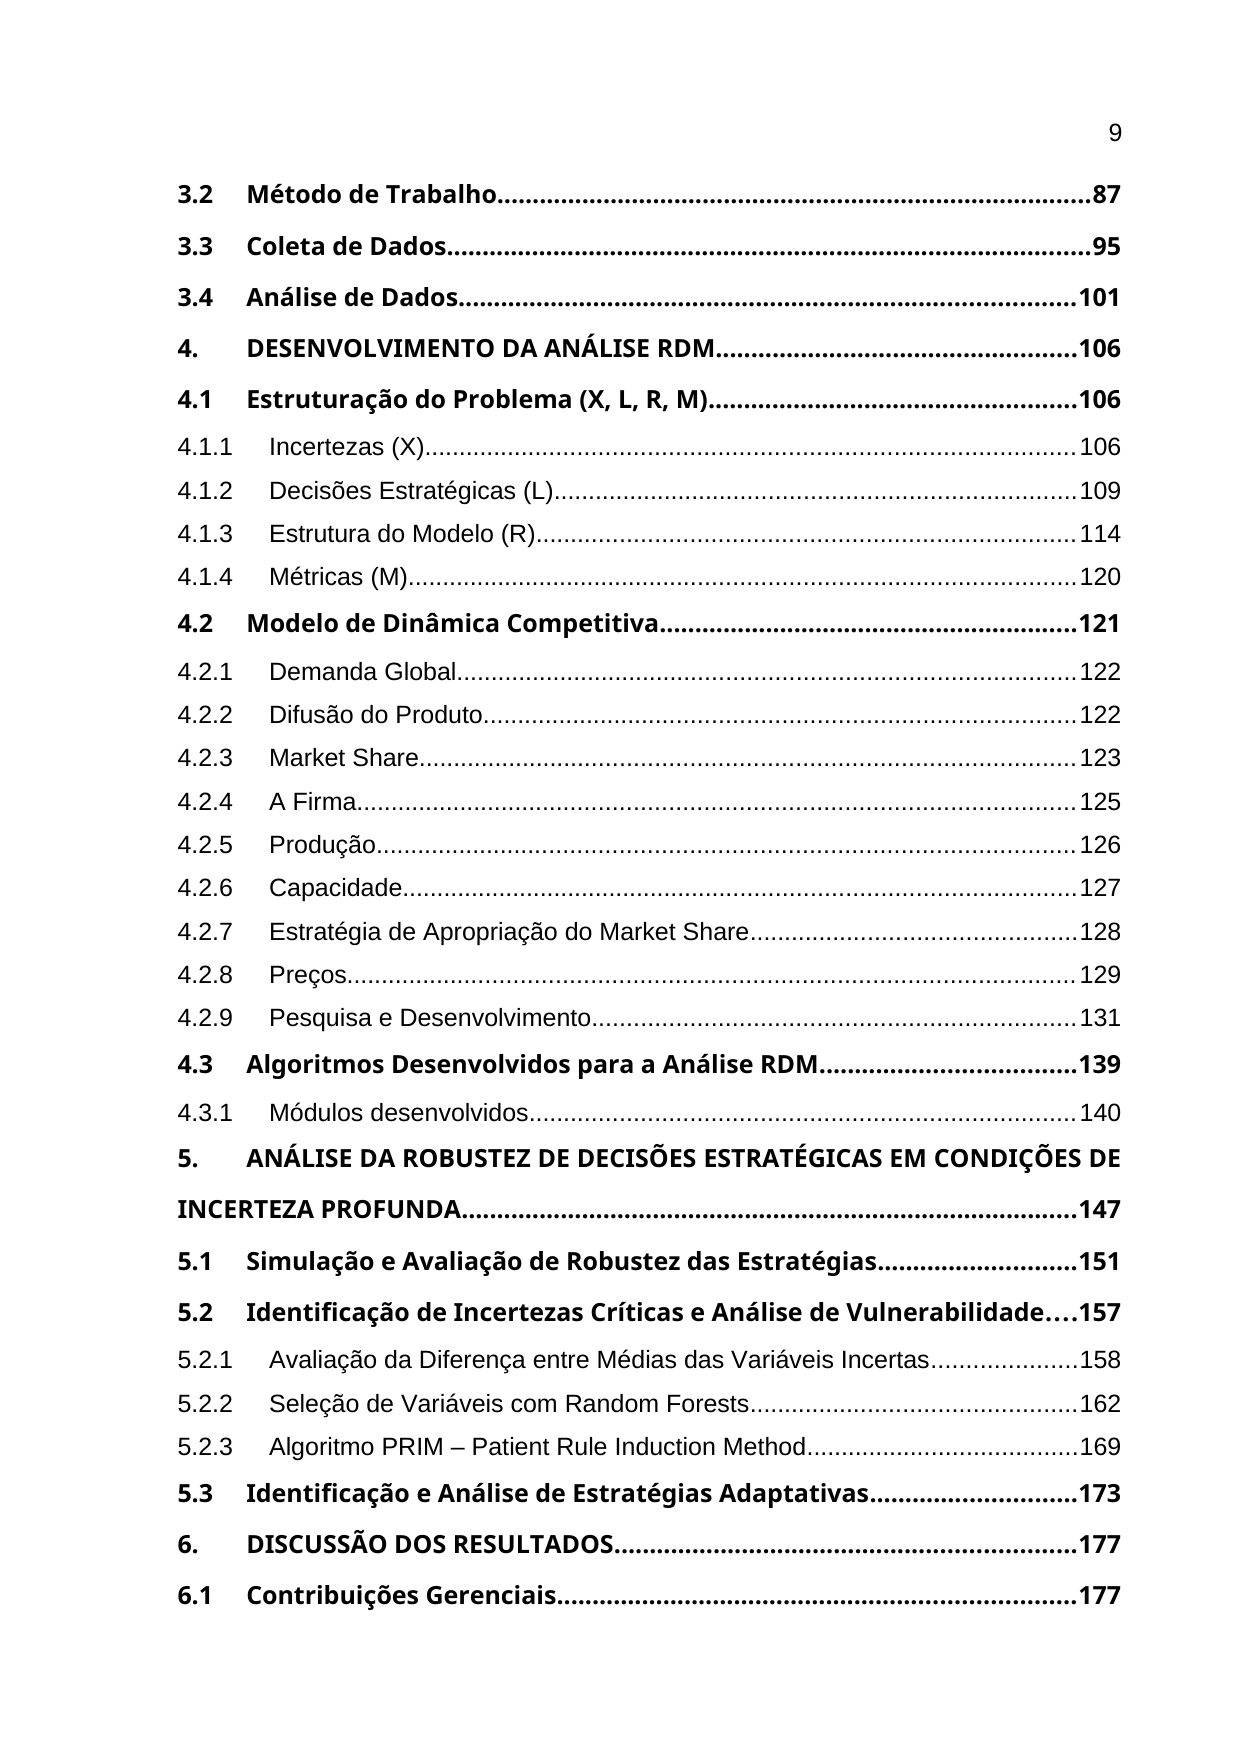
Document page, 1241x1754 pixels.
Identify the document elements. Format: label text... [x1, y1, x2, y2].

text 6.1 Contribuições Gerenciais 177 [177, 1577, 1122, 1611]
text 4.2.9 Pesquisa e Desenvolvimento 131 [177, 1003, 1122, 1032]
text 4.2.5 Produção 126 [177, 830, 1122, 859]
text 5.2.1 Avaliação da Diferença entre Médias das Variáveis Incertas 158 [177, 1345, 1122, 1374]
text 5. ANÁLISE DA ROBUSTEZ DE DECISÕES ESTRATÉGICAS EM CONDIÇÕES DE INCERTEZA PROFUNDA 147 [177, 1141, 1122, 1226]
text 4.2 Modelo de Dinâmica Competitiva 121 [177, 606, 1122, 640]
text 4.2.7 Estratégia de Apropriação do Market Share 128 [177, 917, 1122, 946]
text 4.1.4 Métricas (M) 120 [177, 562, 1122, 591]
text 4.3.1 Módulos desenvolvidos 140 [177, 1098, 1122, 1127]
text 4.1.2 Decisões Estratégicas (L) 109 [177, 476, 1122, 504]
text 4.2.8 Preços 129 [177, 960, 1122, 989]
text 4.2.3 Market Share 123 [177, 743, 1122, 772]
text 4. DESENVOLVIMENTO DA ANÁLISE RDM 106 [177, 330, 1122, 364]
text 5.1 Simulação e Avaliação de Robustez das Estratégias 151 [177, 1243, 1122, 1277]
text 3.3 Coleta de Dados 95 [177, 228, 1122, 262]
text 5.3 Identificação e Análise de Estratégias Adaptativas 173 [177, 1475, 1122, 1509]
text 3.2 Método de Trabalho 87 [177, 177, 1122, 211]
text 5.2.3 Algoritmo PRIM – Patient Rule Induction Method 169 [177, 1432, 1122, 1461]
text 6. DISCUSSÃO DOS RESULTADOS 177 [177, 1526, 1122, 1560]
text 5.2 Identificação de Incertezas Críticas e Análise de Vulnerabilidade 157 [177, 1294, 1122, 1328]
text 4.1.1 Incertezas (X) 106 [177, 432, 1122, 461]
text 4.1 Estruturação do Problema (X, L, R, M) 106 [177, 381, 1122, 415]
text 5.2.2 Seleção de Variáveis com Random Forests 162 [177, 1389, 1122, 1417]
text 4.1.3 Estrutura do Modelo (R) 114 [177, 519, 1122, 548]
text 4.2.4 A Firma 125 [177, 787, 1122, 816]
text 4.2.6 Capacidade 127 [177, 873, 1122, 902]
text 4.3 Algoritmos Desenvolvidos para a Análise RDM 139 [177, 1047, 1122, 1081]
text 4.2.2 Difusão do Produto 122 [177, 700, 1122, 729]
text 3.4 Análise de Dados 101 [177, 279, 1122, 313]
text 4.2.1 Demanda Global 122 [177, 657, 1122, 686]
